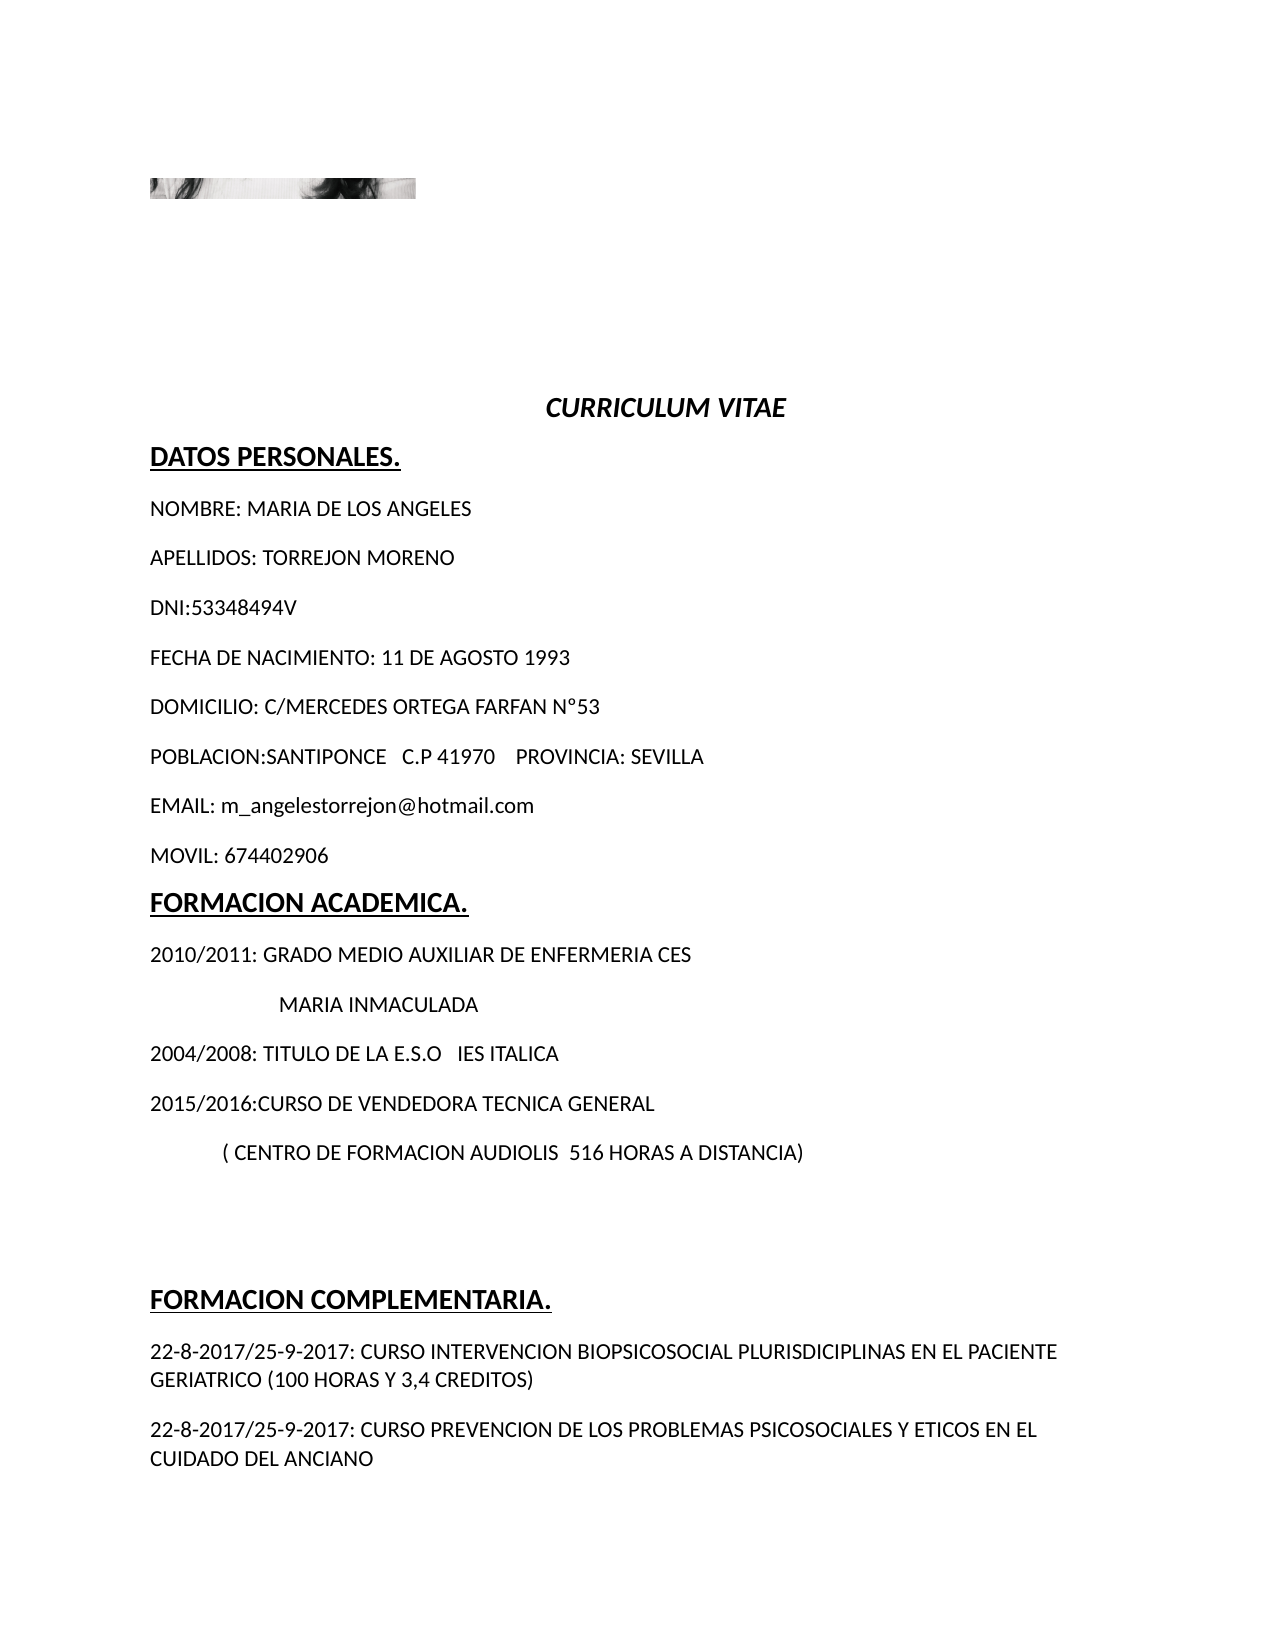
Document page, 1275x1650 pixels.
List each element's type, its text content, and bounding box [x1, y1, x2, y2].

text MARIA INMACULADA [150, 989, 1125, 1018]
text 22-8-2017/25-9-2017: CURSO INTERVENCION BIOPSICOSOCIAL PLURISDICIPLINAS EN EL PACIENTE GERIATRICO (100 HORAS Y 3,4 CREDITOS) [150, 1336, 1125, 1394]
text 22-8-2017/25-9-2017: CURSO PREVENCION DE LOS PROBLEMAS PSICOSOCIALES Y ETICOS EN EL CUIDADO DEL ANCIANO [150, 1414, 1125, 1472]
text 2010/2011: GRADO MEDIO AUXILIAR DE ENFERMERIA CES [150, 939, 1125, 968]
text NOMBRE: MARIA DE LOS ANGELES [150, 493, 1125, 522]
text POBLACION:SANTIPONCE C.P 41970 PROVINCIA: SEVILLA [150, 741, 1125, 770]
text DATOS PERSONALES. [150, 444, 1125, 472]
text MOVIL: 674402906 [150, 840, 1125, 869]
text FECHA DE NACIMIENTO: 11 DE AGOSTO 1993 [150, 642, 1125, 671]
text DNI:53348494V [150, 592, 1125, 621]
text APELLIDOS: TORREJON MORENO [150, 543, 1125, 572]
text 2004/2008: TITULO DE LA E.S.O IES ITALICA [150, 1039, 1125, 1067]
text CURRICULUM VITAE [150, 394, 1125, 423]
text FORMACION COMPLEMENTARIA. [150, 1287, 1125, 1315]
text ( CENTRO DE FORMACION AUDIOLIS 516 HORAS A DISTANCIA) [150, 1138, 1125, 1167]
text FORMACION ACADEMICA. [150, 890, 1125, 919]
text EMAIL: m_angelestorrejon@hotmail.com [150, 791, 1125, 819]
text 2015/2016:CURSO DE VENDEDORA TECNICA GENERAL [150, 1088, 1125, 1117]
text DOMICILIO: C/MERCEDES ORTEGA FARFAN Nº53 [150, 692, 1125, 720]
